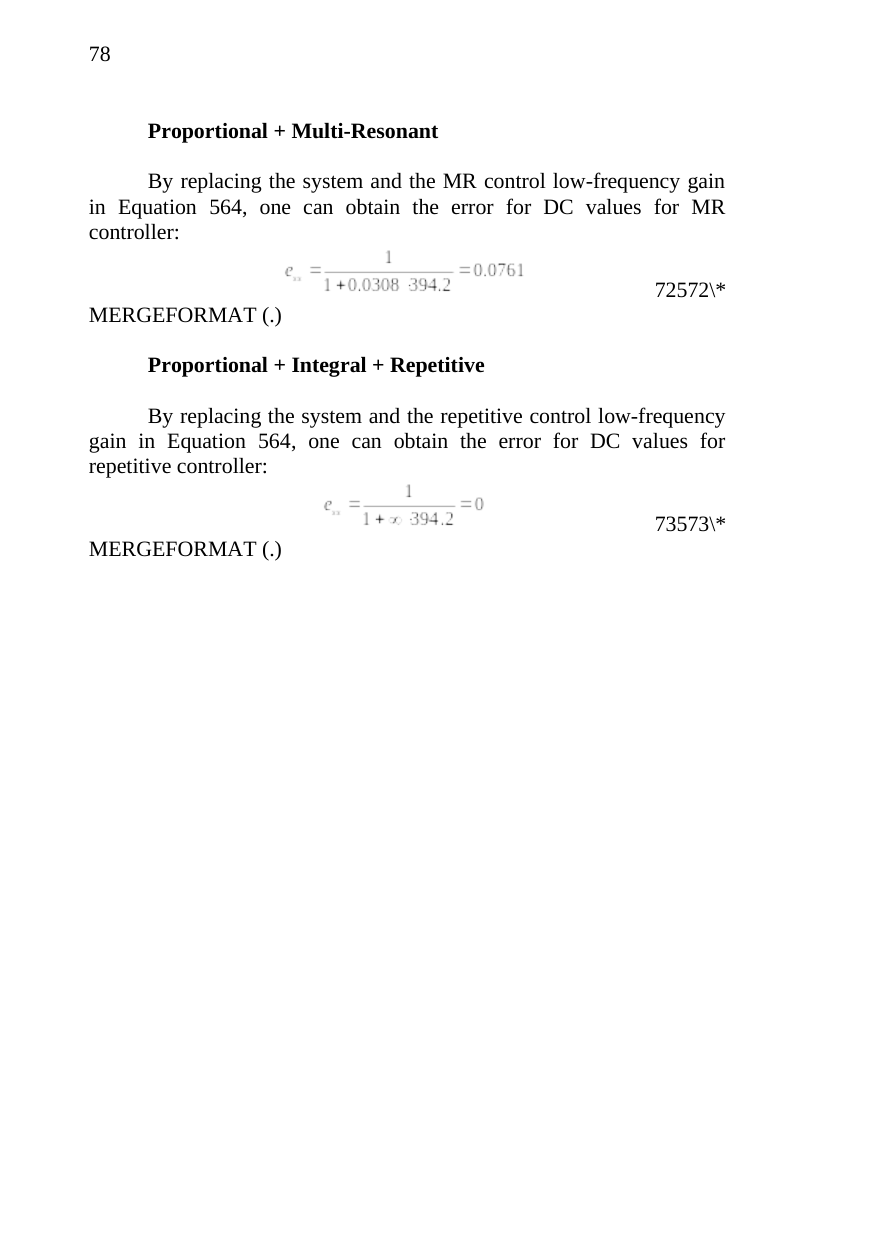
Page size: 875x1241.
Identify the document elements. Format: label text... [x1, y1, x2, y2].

text Proportional + Multi-Resonant [89, 118, 726, 143]
text Proportional + Integral + Repetitive [89, 352, 726, 378]
text By replacing the system and the repetitive control low-frequency gain in Equation , one can obtain the error for DC values for repetitive controller: [89, 403, 726, 478]
text By replacing the system and the MR control low-frequency gain in Equation , one can obtain the error for DC values for MR controller: [89, 168, 726, 244]
